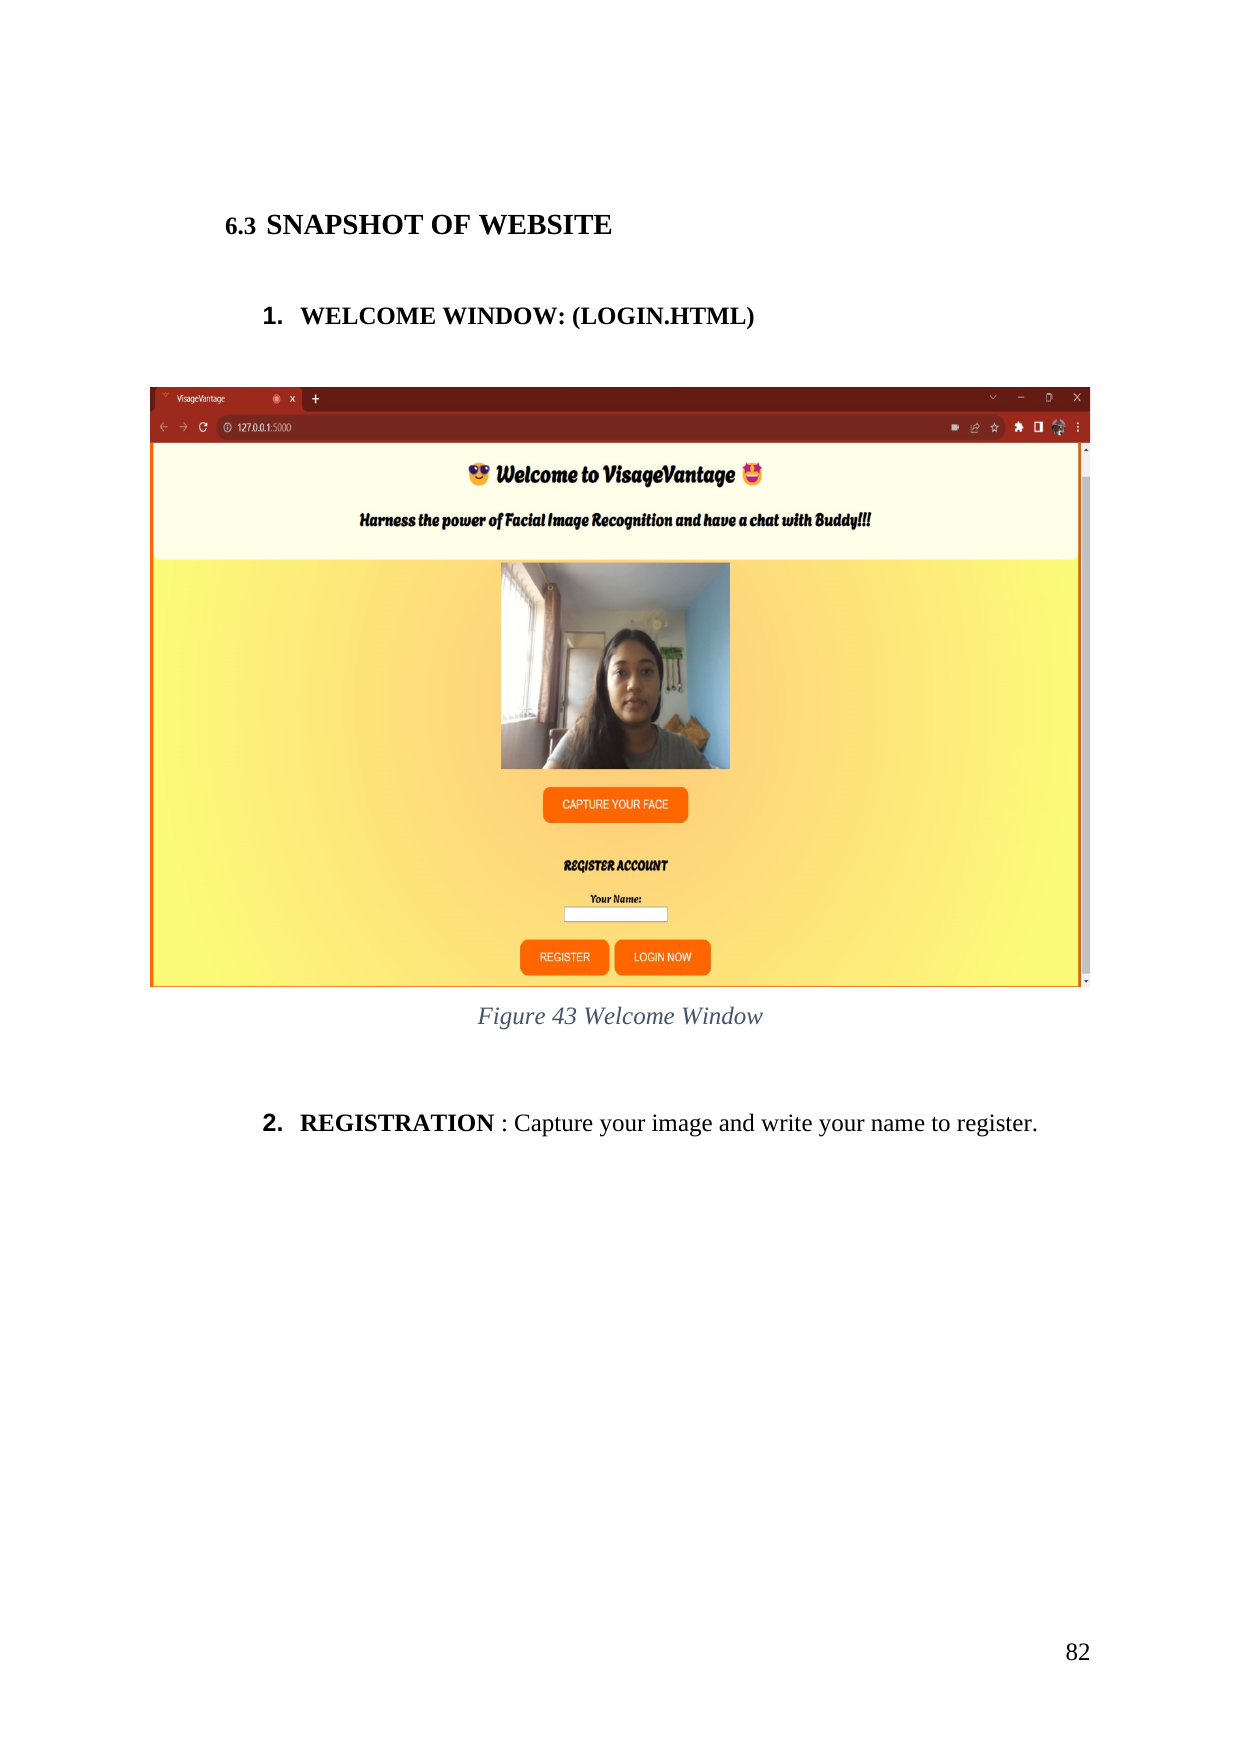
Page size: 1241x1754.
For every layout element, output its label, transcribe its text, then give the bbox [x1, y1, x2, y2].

text Figure 43 Welcome Window [150, 1001, 1090, 1030]
picture [150, 387, 1091, 987]
list WELCOME WINDOW: (LOGIN.HTML) [262, 301, 1090, 329]
list SNAPSHOT OF WEBSITE [225, 207, 1090, 241]
list REGISTRATION : Capture your image and write your name to register. [262, 1108, 1090, 1137]
